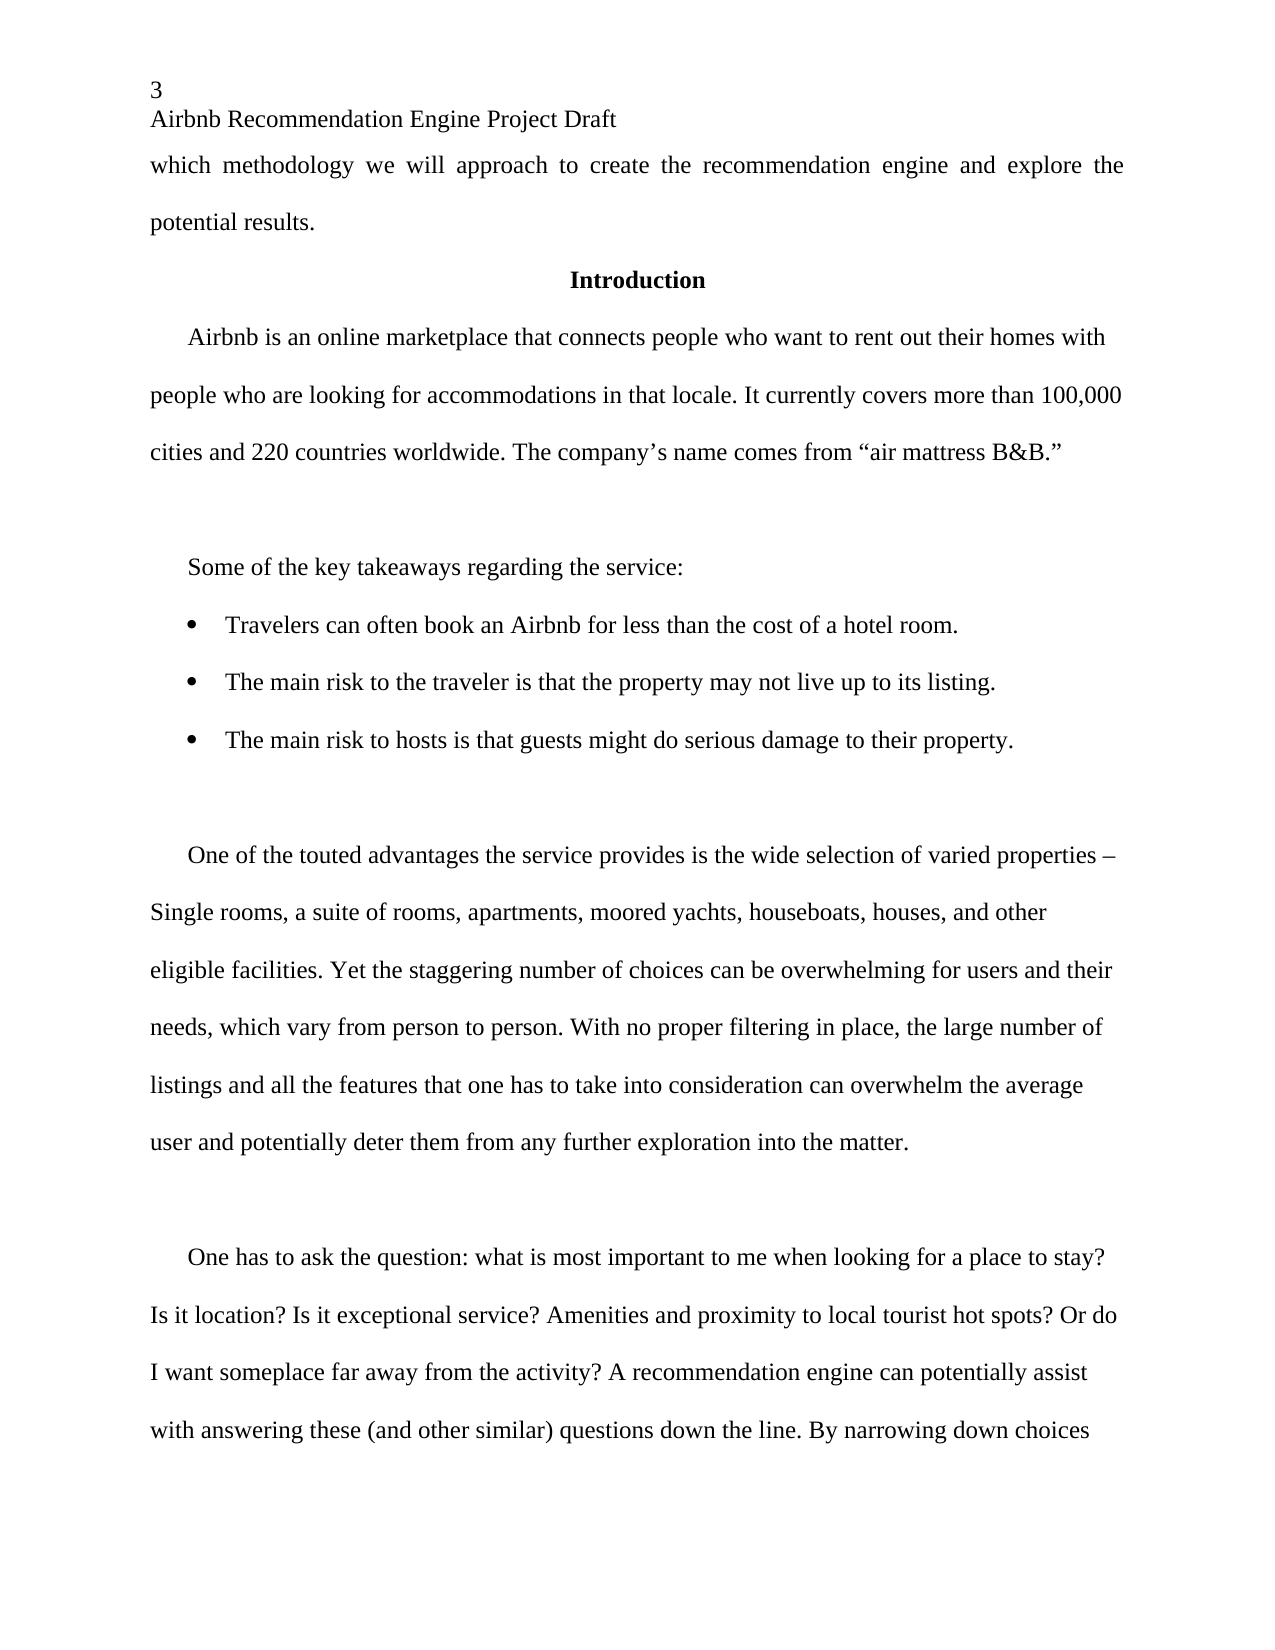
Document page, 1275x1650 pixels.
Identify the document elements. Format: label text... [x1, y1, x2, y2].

list Travelers can often book an Airbnb for less than the cost of a hotel room. [187, 610, 1125, 639]
text Some of the key takeaways regarding the service: [150, 552, 1125, 581]
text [150, 1242, 1125, 1444]
text One of the touted advantages the service provides is the wide selection of varied properties – Single rooms, a suite of rooms, apartments, moored yachts, houseboats, houses, and other eligible facilities. Yet the staggering number of choices can be overwhelming for users and their needs, which vary from person to person. With no proper filtering in place, the large number of listings and all the features that one has to take into consideration can overwhelm the average user and potentially deter them from any further exploration into the matter. [150, 840, 1125, 1156]
text Airbnb is an online marketplace that connects people who want to rent out their homes with people who are looking for accommodations in that locale. It currently covers more than 100,000 cities and 220 countries worldwide. The company’s name comes from “air mattress B&B.” [150, 322, 1125, 466]
list The main risk to the traveler is that the property may not live up to its listing. [187, 667, 1125, 696]
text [150, 150, 1125, 236]
text Introduction [150, 265, 1125, 294]
list The main risk to hosts is that guests might do serious damage to their property. [187, 725, 1125, 754]
